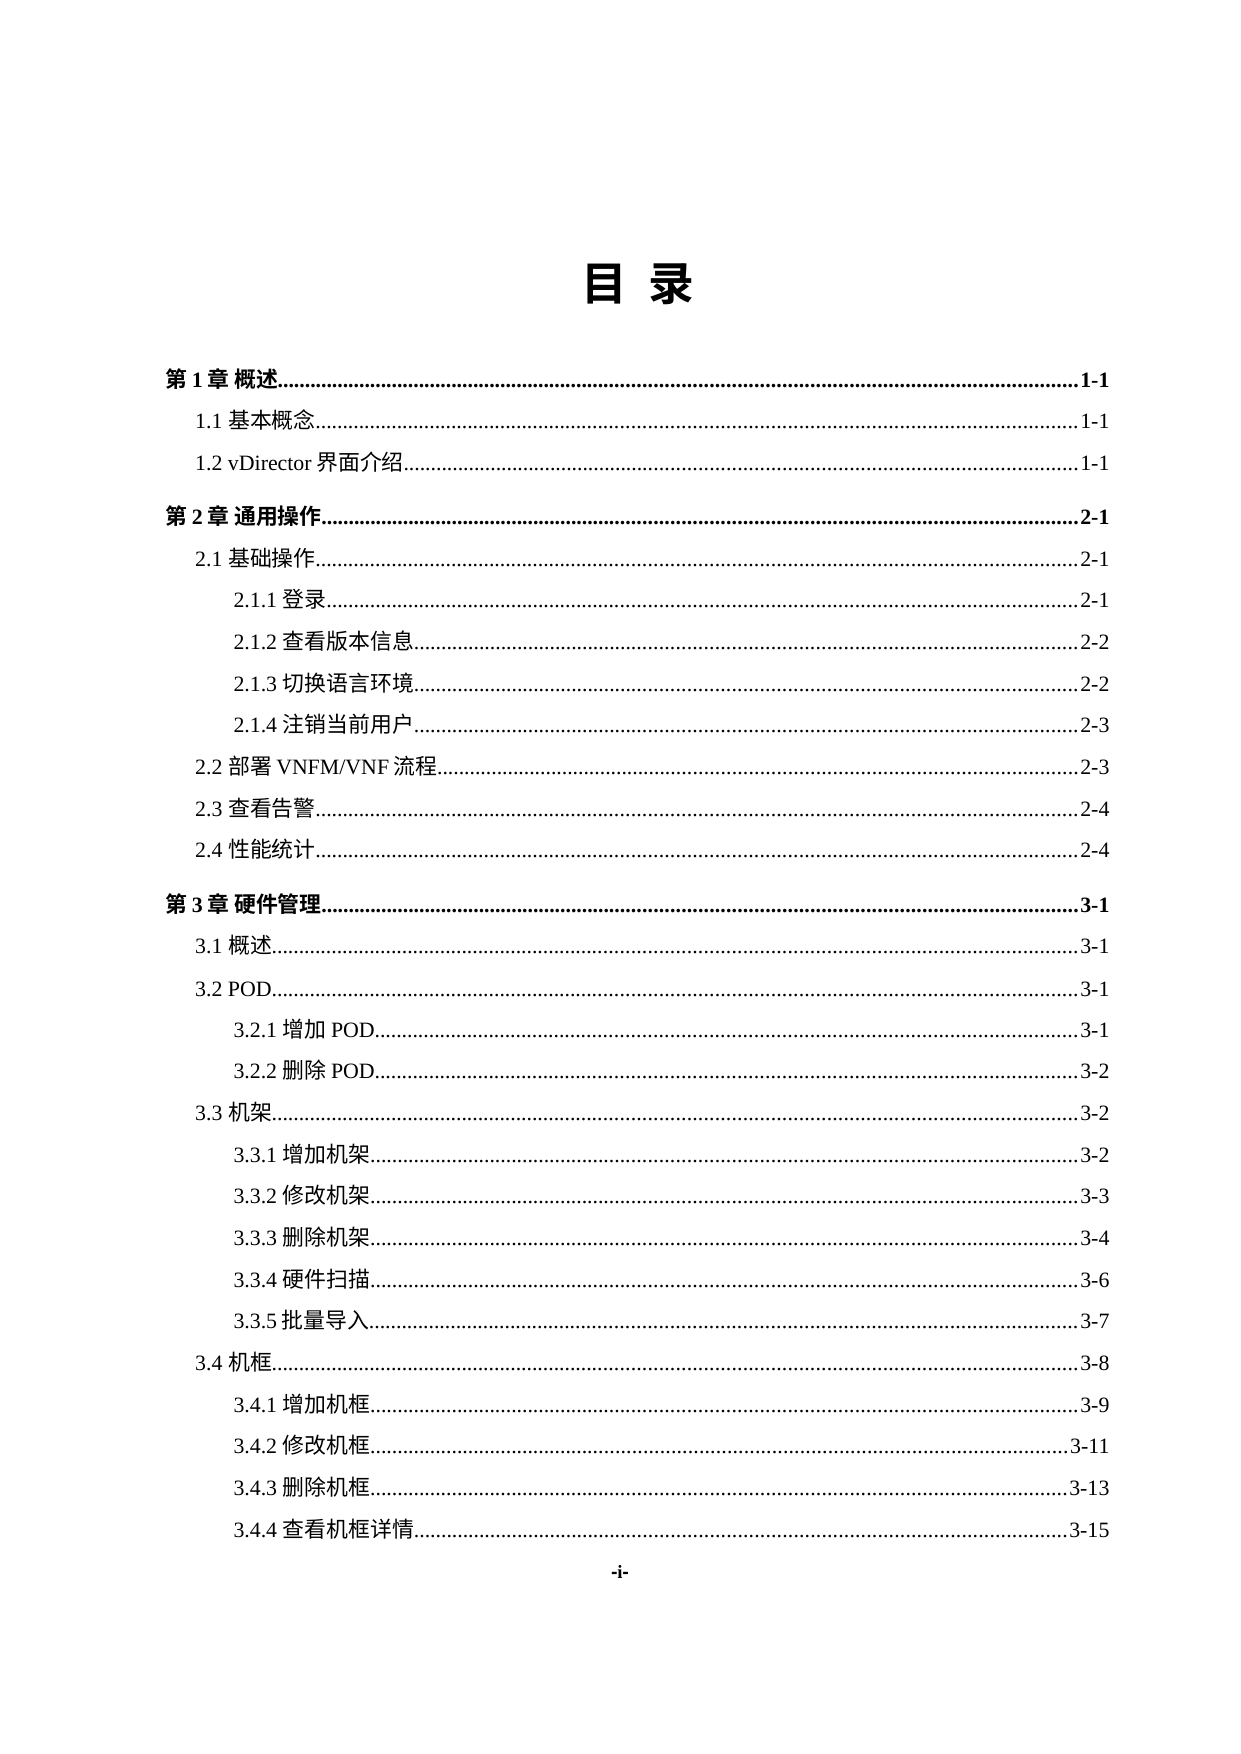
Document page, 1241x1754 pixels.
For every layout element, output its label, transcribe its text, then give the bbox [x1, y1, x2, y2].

text 3.4.1 增加机框 3-9 [189, 1377, 1110, 1418]
text 目 录 [165, 248, 1110, 314]
text 3.3 机架 3-2 [195, 1085, 1110, 1127]
text 3.2 POD 3-1 [195, 960, 1110, 1002]
text 第3章 硬件管理 3-1 [165, 877, 1110, 918]
text 3.4.4 查看机框详情 3-15 [189, 1502, 1110, 1543]
text 3.1 概述 3-1 [195, 918, 1110, 960]
text 3.3.5批量导入 3-7 [189, 1293, 1110, 1335]
text 2.4 性能统计 2-4 [195, 822, 1110, 864]
text 3.2.2 删除POD 3-2 [189, 1043, 1110, 1085]
text 第1章 概述 1-1 [165, 352, 1110, 393]
text 3.3.2 修改机架 3-3 [189, 1168, 1110, 1210]
text 3.3.3 删除机架 3-4 [189, 1210, 1110, 1252]
text 3.4.3 删除机框 3-13 [189, 1460, 1110, 1502]
text 第2章 通用操作 2-1 [165, 489, 1110, 531]
text 3.2.1 增加POD 3-1 [189, 1002, 1110, 1043]
text 3.4 机框 3-8 [195, 1335, 1110, 1377]
text 2.2 部署VNFM/VNF流程 2-3 [195, 739, 1110, 781]
text 3.4.2 修改机框 3-11 [189, 1418, 1110, 1460]
text 3.3.4 硬件扫描 3-6 [189, 1252, 1110, 1293]
text 2.1.2 查看版本信息 2-2 [189, 614, 1110, 656]
text 1.1 基本概念 1-1 [195, 393, 1110, 435]
text 2.1 基础操作 2-1 [195, 531, 1110, 572]
text 2.1.1 登录 2-1 [189, 572, 1110, 614]
text 3.3.1 增加机架 3-2 [189, 1127, 1110, 1168]
text 2.3 查看告警 2-4 [195, 781, 1110, 822]
text 2.1.3 切换语言环境 2-2 [189, 656, 1110, 697]
text 2.1.4 注销当前用户 2-3 [189, 697, 1110, 739]
text 1.2 vDirector界面介绍 1-1 [195, 435, 1110, 477]
